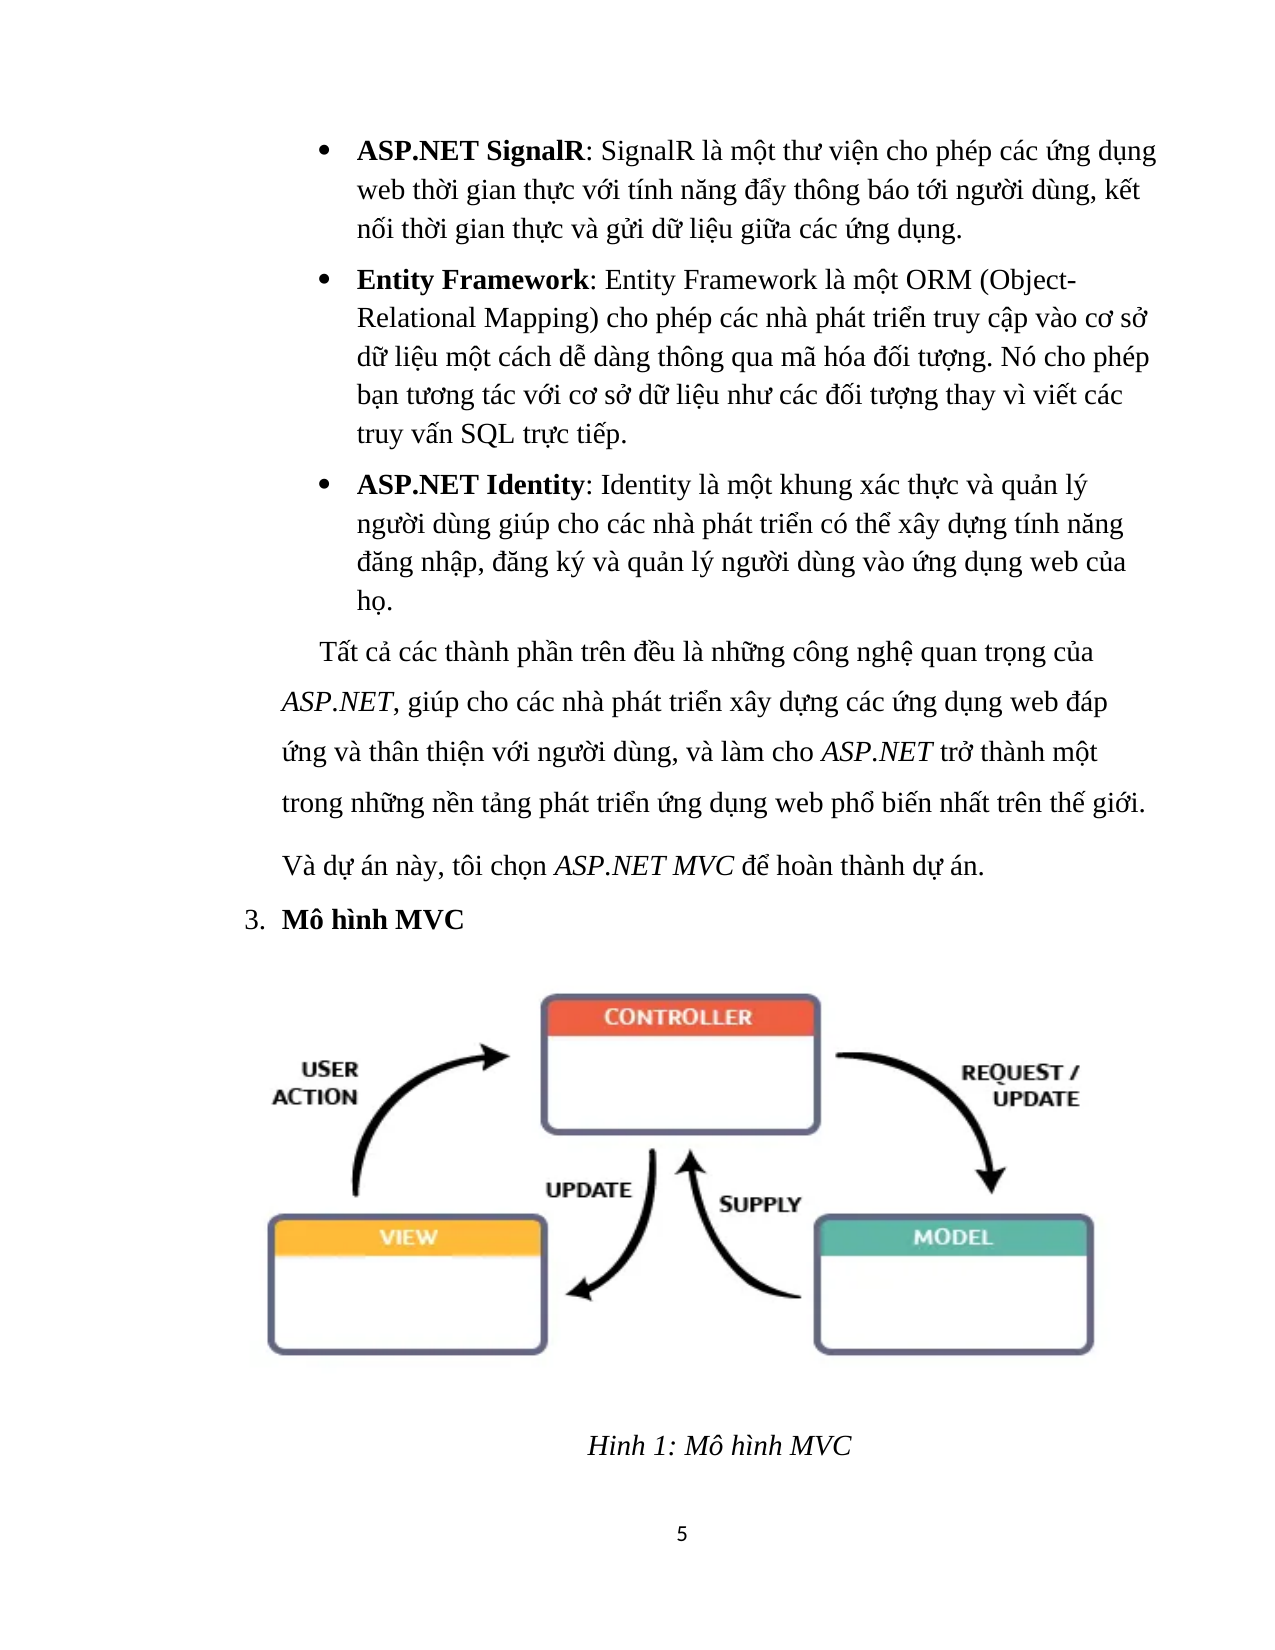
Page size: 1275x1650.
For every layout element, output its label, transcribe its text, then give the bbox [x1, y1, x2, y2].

list ASP.NET SignalR: SignalR là một thư viện cho phép các ứng dụng web thời gian thực với tính năng đẩy thông báo tới người dùng, kết nối thời gian thực và gửi dữ liệu giữa các ứng dụng. [319, 133, 1157, 244]
text Hinh 1: Mô hình MVC [282, 1428, 1157, 1462]
subtitle Mô hình MVC [244, 902, 1157, 936]
list ASP.NET Identity: Identity là một khung xác thực và quản lý người dùng giúp cho các nhà phát triển có thể xây dựng tính năng đăng nhập, đăng ký và quản lý người dùng vào ứng dụng web của họ. [319, 467, 1157, 616]
list Entity Framework: Entity Framework là một ORM (Object-Relational Mapping) cho phép các nhà phát triển truy cập vào cơ sở dữ liệu một cách dễ dàng thông qua mã hóa đối tượng. Nó cho phép bạn tương tác với cơ sở dữ liệu như các đối tượng thay vì viết các truy vấn SQL trực tiếp. [319, 262, 1157, 449]
picture [221, 950, 1136, 1398]
text Tất cả các thành phần trên đều là những công nghệ quan trọng của ASP.NET, giúp cho các nhà phát triển xây dựng các ứng dụng web đáp ứng và thân thiện với người dùng, và làm cho ASP.NET trở thành một trong những nền tảng phát triển ứng dụng web phổ biến nhất trên thế giới. [282, 634, 1157, 818]
text Và dự án này, tôi chọn ASP.NET MVC để hoàn thành dự án. [282, 848, 1194, 881]
